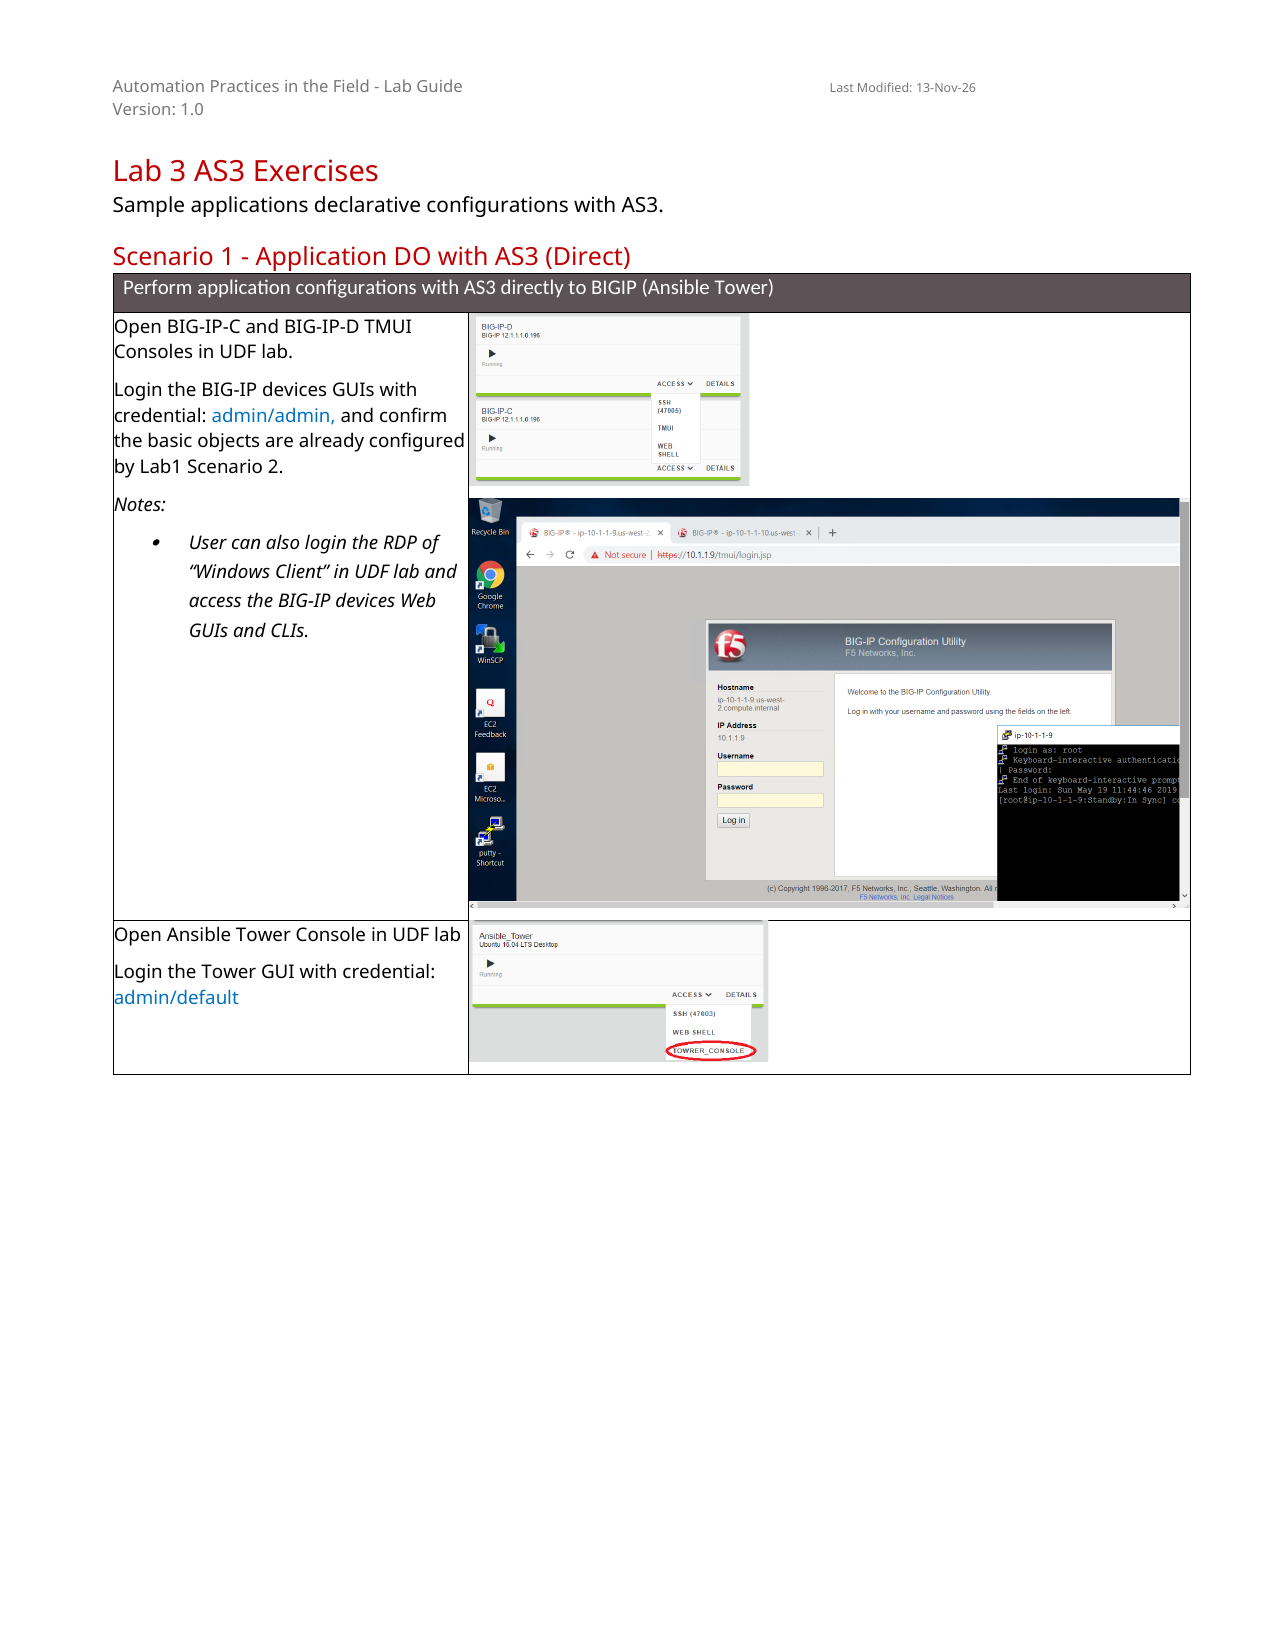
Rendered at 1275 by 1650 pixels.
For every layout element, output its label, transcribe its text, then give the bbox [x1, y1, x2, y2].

table_cell Open BIG-IP-C and BIG-IP-D TMUI Consoles in UDF lab. Login the BIG-IP devices GUIs with credential: admin/admin, and confirm the basic objects are already configured by Lab1 Scenario 2. Notes: User can also login the RDP of “Windows Client” in UDF lab and access the BIG-IP devices Web GUIs and CLIs. [114, 313, 468, 920]
text Sample applications declarative configurations with AS3. [112, 190, 1162, 218]
table_cell [469, 921, 1190, 1074]
table_cell [469, 908, 1190, 920]
subtitle Scenario 1 - Application DO with AS3 (Direct) [112, 239, 1162, 273]
subtitle Lab 3 AS3 Exercises [112, 150, 1162, 190]
table_header Perform application configurations with AS3 directly to BIGIP (Ansible Tower) [114, 274, 1190, 312]
table_cell Open Ansible Tower Console in UDF lab Login the Tower GUI with credential: admin/default [114, 921, 468, 1074]
table_cell [469, 313, 1190, 498]
